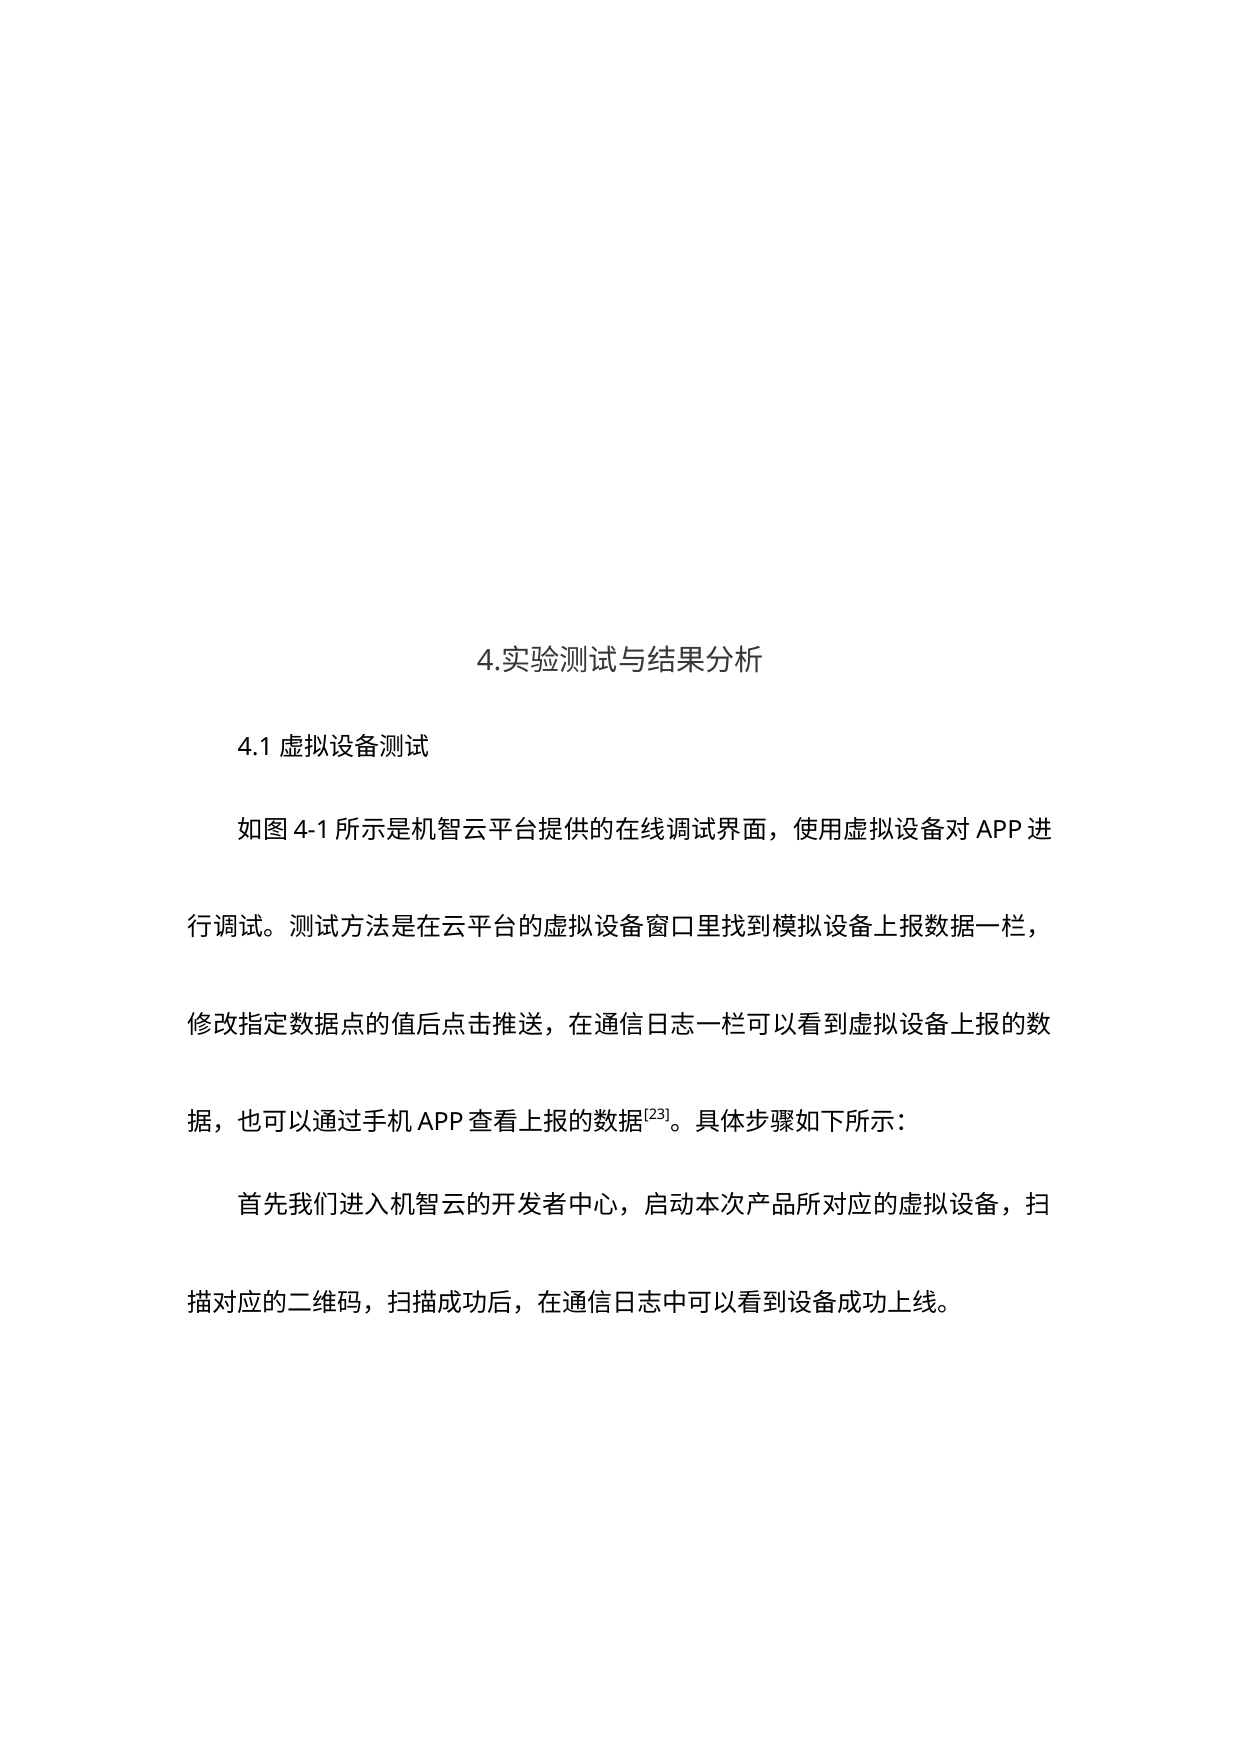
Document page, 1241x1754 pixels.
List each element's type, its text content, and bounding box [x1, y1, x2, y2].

text 4.实验测试与结果分析 [187, 626, 1053, 691]
text 4.1 虚拟设备测试 [187, 712, 1053, 777]
text 首先我们进入机智云的开发者中心，启动本次产品所对应的虚拟设备，扫描对应的二维码，扫描成功后，在通信日志中可以看到设备成功上线。 [187, 1171, 1053, 1333]
text 如图4-1所示是机智云平台提供的在线调试界面，使用虚拟设备对APP进行调试。测试方法是在云平台的虚拟设备窗口里找到模拟设备上报数据一栏，修改指定数据点的值后点击推送，在通信日志一栏可以看到虚拟设备上报的数据，也可以通过手机APP查看上报的数据[23]。具体步骤如下所示： [187, 795, 1053, 1152]
